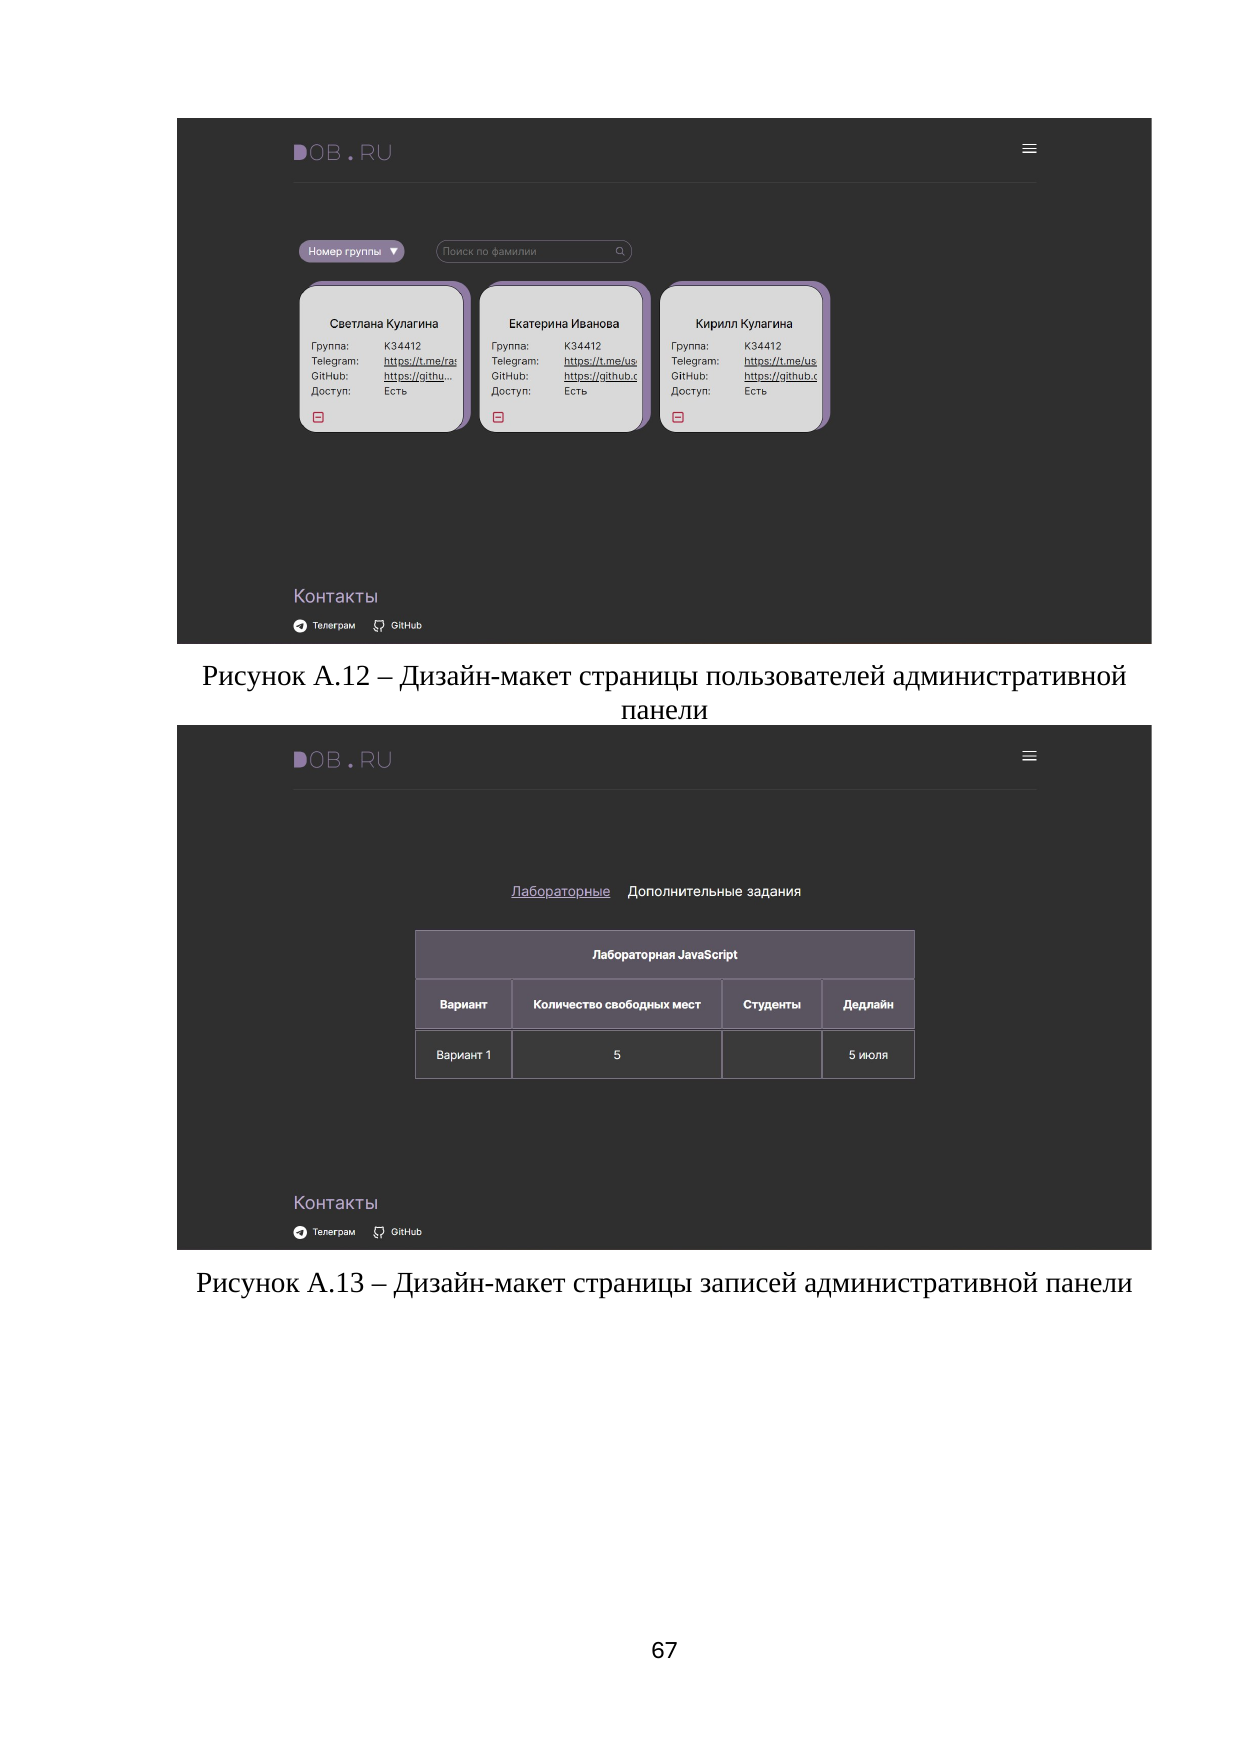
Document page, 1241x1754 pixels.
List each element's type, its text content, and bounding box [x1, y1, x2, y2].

text Рисунок А.13 – Дизайн-макет страницы записей административной панели [177, 1265, 1152, 1298]
picture [177, 725, 1152, 1250]
picture [177, 118, 1152, 644]
text Рисунок А.12 – Дизайн-макет страницы пользователей административной панели [177, 658, 1152, 725]
